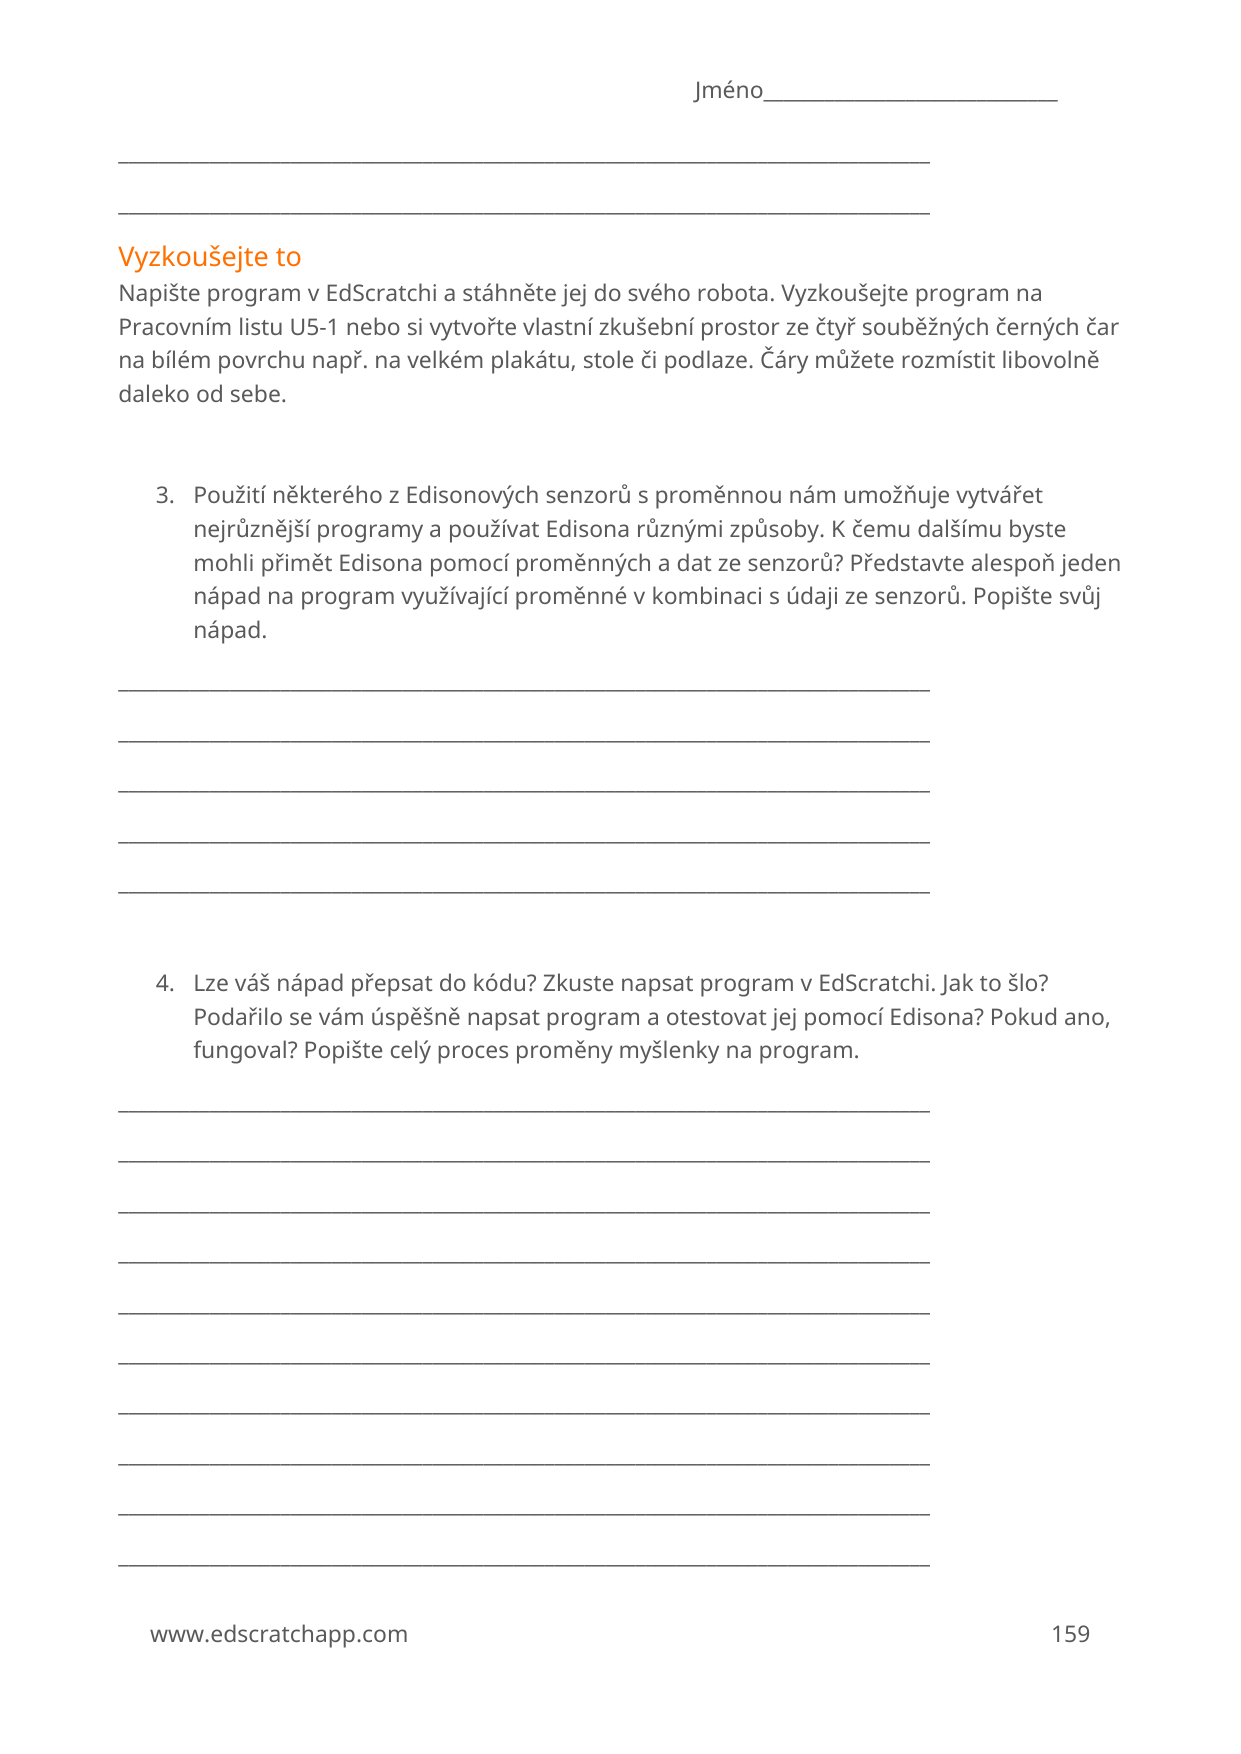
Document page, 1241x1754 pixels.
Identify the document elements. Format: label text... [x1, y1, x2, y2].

list Lze váš nápad přepsat do kódu? Zkuste napsat program v EdScratchi. Jak to šlo? Podařilo se vám úspěšně napsat program a otestovat jej pomocí Edisona? Pokud ano, fungoval? Popište celý proces proměny myšlenky na program. [156, 967, 1122, 1066]
text ________________________________________________________________________________ [118, 866, 1122, 897]
text ________________________________________________________________________________ [118, 1236, 1122, 1267]
subtitle Vyzkoušejte to [118, 237, 1122, 274]
text ________________________________________________________________________________ [118, 1085, 1122, 1116]
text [118, 1488, 1122, 1519]
text ________________________________________________________________________________ [118, 1387, 1122, 1419]
text Napište program v EdScratchi a stáhněte jej do svého robota. Vyzkoušejte program na Pracovním listu U5-1 nebo si vytvořte vlastní zkušební prostor ze čtyř souběžných černých čar na bílém povrchu např. na velkém plakátu, stole či podlaze. Čáry můžete rozmístit libovolně daleko od sebe. [118, 277, 1122, 409]
text ________________________________________________________________________________ [118, 715, 1122, 746]
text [118, 1539, 1122, 1570]
text ________________________________________________________________________________ [118, 1438, 1122, 1469]
text ________________________________________________________________________________ [118, 1135, 1122, 1167]
text ________________________________________________________________________________ [118, 816, 1122, 847]
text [118, 136, 1122, 168]
text ________________________________________________________________________________ [118, 765, 1122, 797]
text ________________________________________________________________________________ [118, 664, 1122, 696]
list Použití některého z Edisonových senzorů s proměnnou nám umožňuje vytvářet nejrůznější programy a používat Edisona různými způsoby. K čemu dalšímu byste mohli přimět Edisona pomocí proměnných a dat ze senzorů? Představte alespoň jeden nápad na program využívající proměnné v kombinaci s údaji ze senzorů. Popište svůj nápad. [156, 479, 1122, 645]
text ________________________________________________________________________________ [118, 1287, 1122, 1318]
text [118, 187, 1122, 218]
text ________________________________________________________________________________ [118, 1186, 1122, 1217]
text ________________________________________________________________________________ [118, 1337, 1122, 1368]
